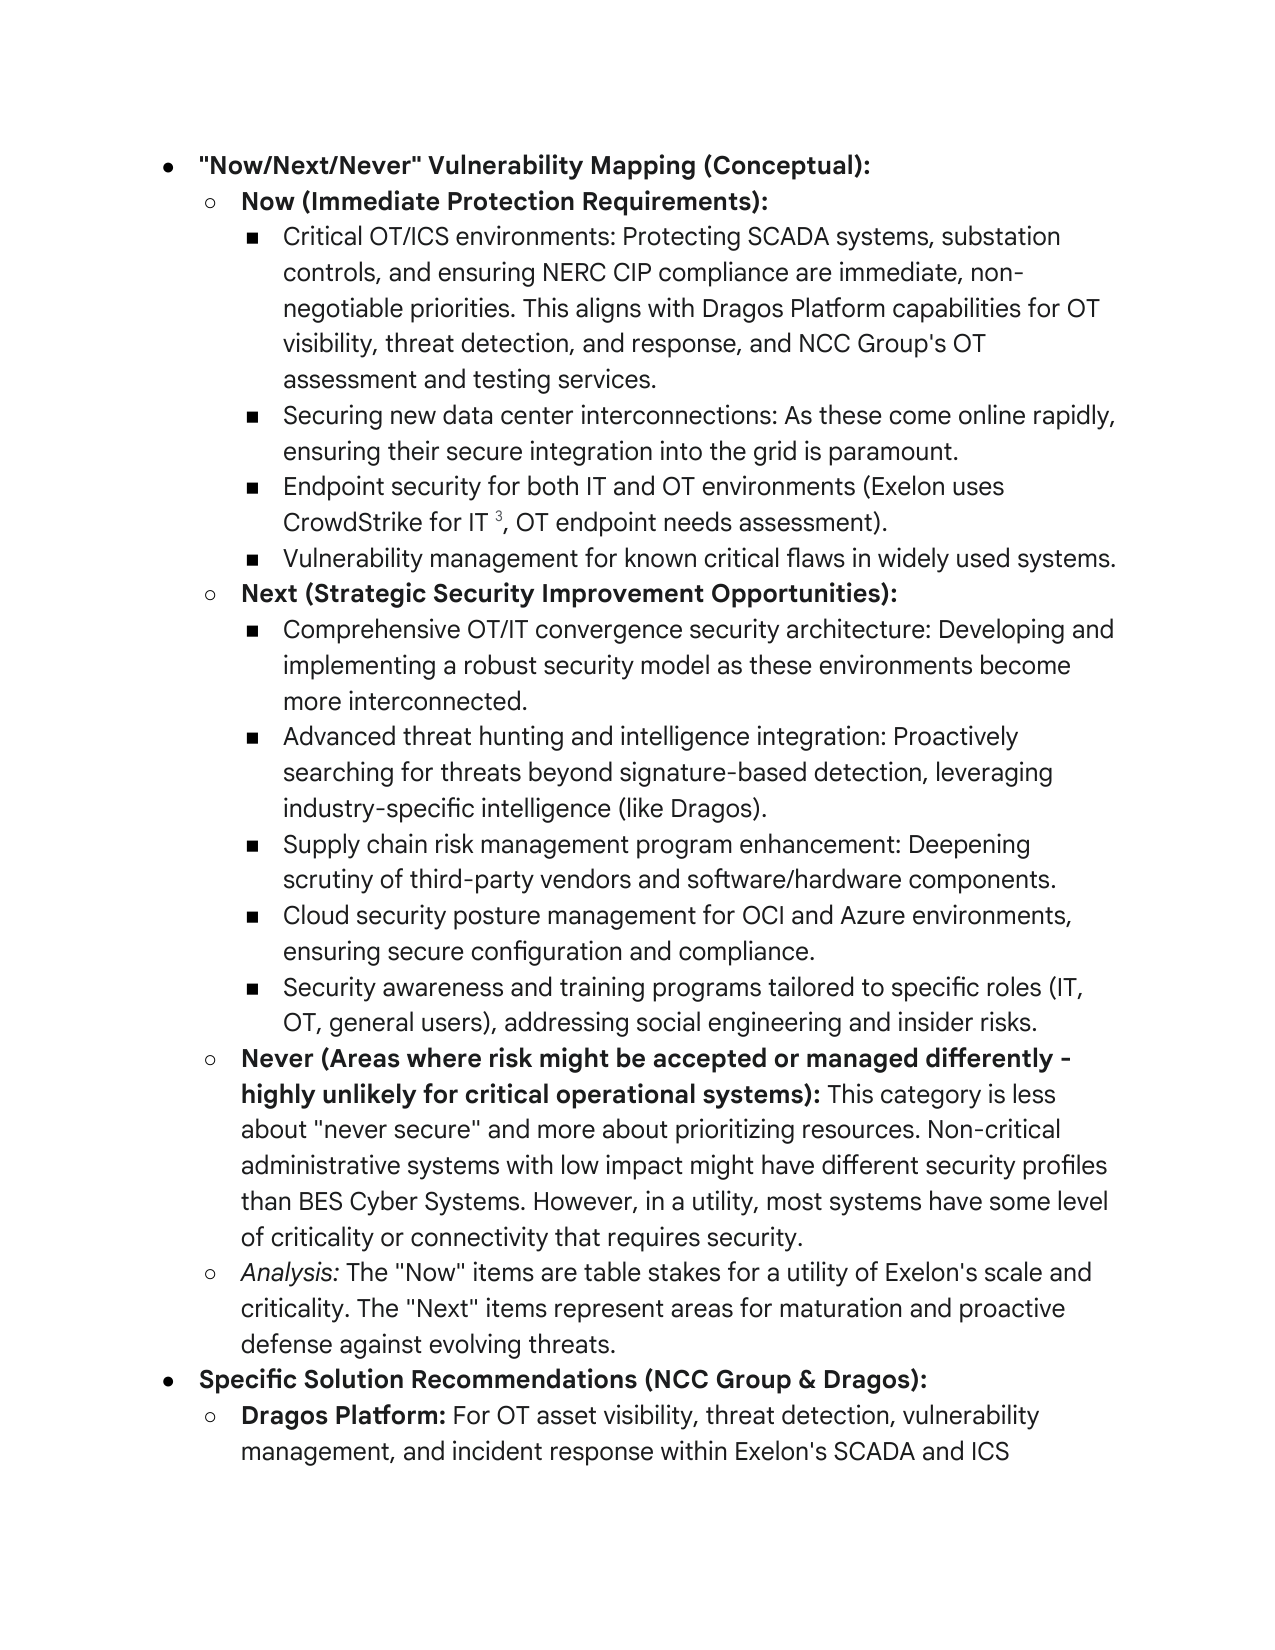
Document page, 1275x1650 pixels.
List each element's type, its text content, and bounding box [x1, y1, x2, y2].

list Security awareness and training programs tailored to specific roles (IT, OT, general users), addressing social engineering and insider risks. [245, 972, 1125, 1039]
list Comprehensive OT/IT convergence security architecture: Developing and implementing a robust security model as these environments become more interconnected. [245, 614, 1125, 717]
list Now (Immediate Protection Requirements): [203, 186, 1125, 217]
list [203, 1401, 1125, 1468]
list Critical OT/ICS environments: Protecting SCADA systems, substation controls, and ensuring NERC CIP compliance are immediate, non-negotiable priorities. This aligns with Dragos Platform capabilities for OT visibility, threat detection, and response, and NCC Group's OT assessment and testing services. [245, 221, 1125, 396]
list Analysis: The "Now" items are table stakes for a utility of Exelon's scale and criticality. The "Next" items represent areas for maturation and proactive defense against evolving threats. [203, 1258, 1125, 1360]
list Vulnerability management for known critical flaws in widely used systems. [245, 543, 1125, 574]
list Endpoint security for both IT and OT environments (Exelon uses CrowdStrike for IT 3, OT endpoint needs assessment). [245, 472, 1125, 539]
list Next (Strategic Security Improvement Opportunities): [203, 579, 1125, 610]
list Advanced threat hunting and intelligence integration: Proactively searching for threats beyond signature-based detection, leveraging industry-specific intelligence (like Dragos). [245, 722, 1125, 824]
list Securing new data center interconnections: As these come online rapidly, ensuring their secure integration into the grid is paramount. [245, 400, 1125, 467]
list Never (Areas where risk might be accepted or managed differently - highly unlikely for critical operational systems): This category is less about "never secure" and more about prioritizing resources. Non-critical administrative systems with low impact might have different security profiles than BES Cyber Systems. However, in a utility, most systems have some level of criticality or connectivity that requires security. [203, 1043, 1125, 1253]
list Supply chain risk management program enhancement: Deepening scrutiny of third-party vendors and software/hardware components. [245, 829, 1125, 896]
list Cloud security posture management for OCI and Azure environments, ensuring secure configuration and compliance. [245, 900, 1125, 967]
list Specific Solution Recommendations (NCC Group & Dragos): [161, 1365, 1125, 1396]
list "Now/Next/Never" Vulnerability Mapping (Conceptual): [161, 150, 1125, 181]
